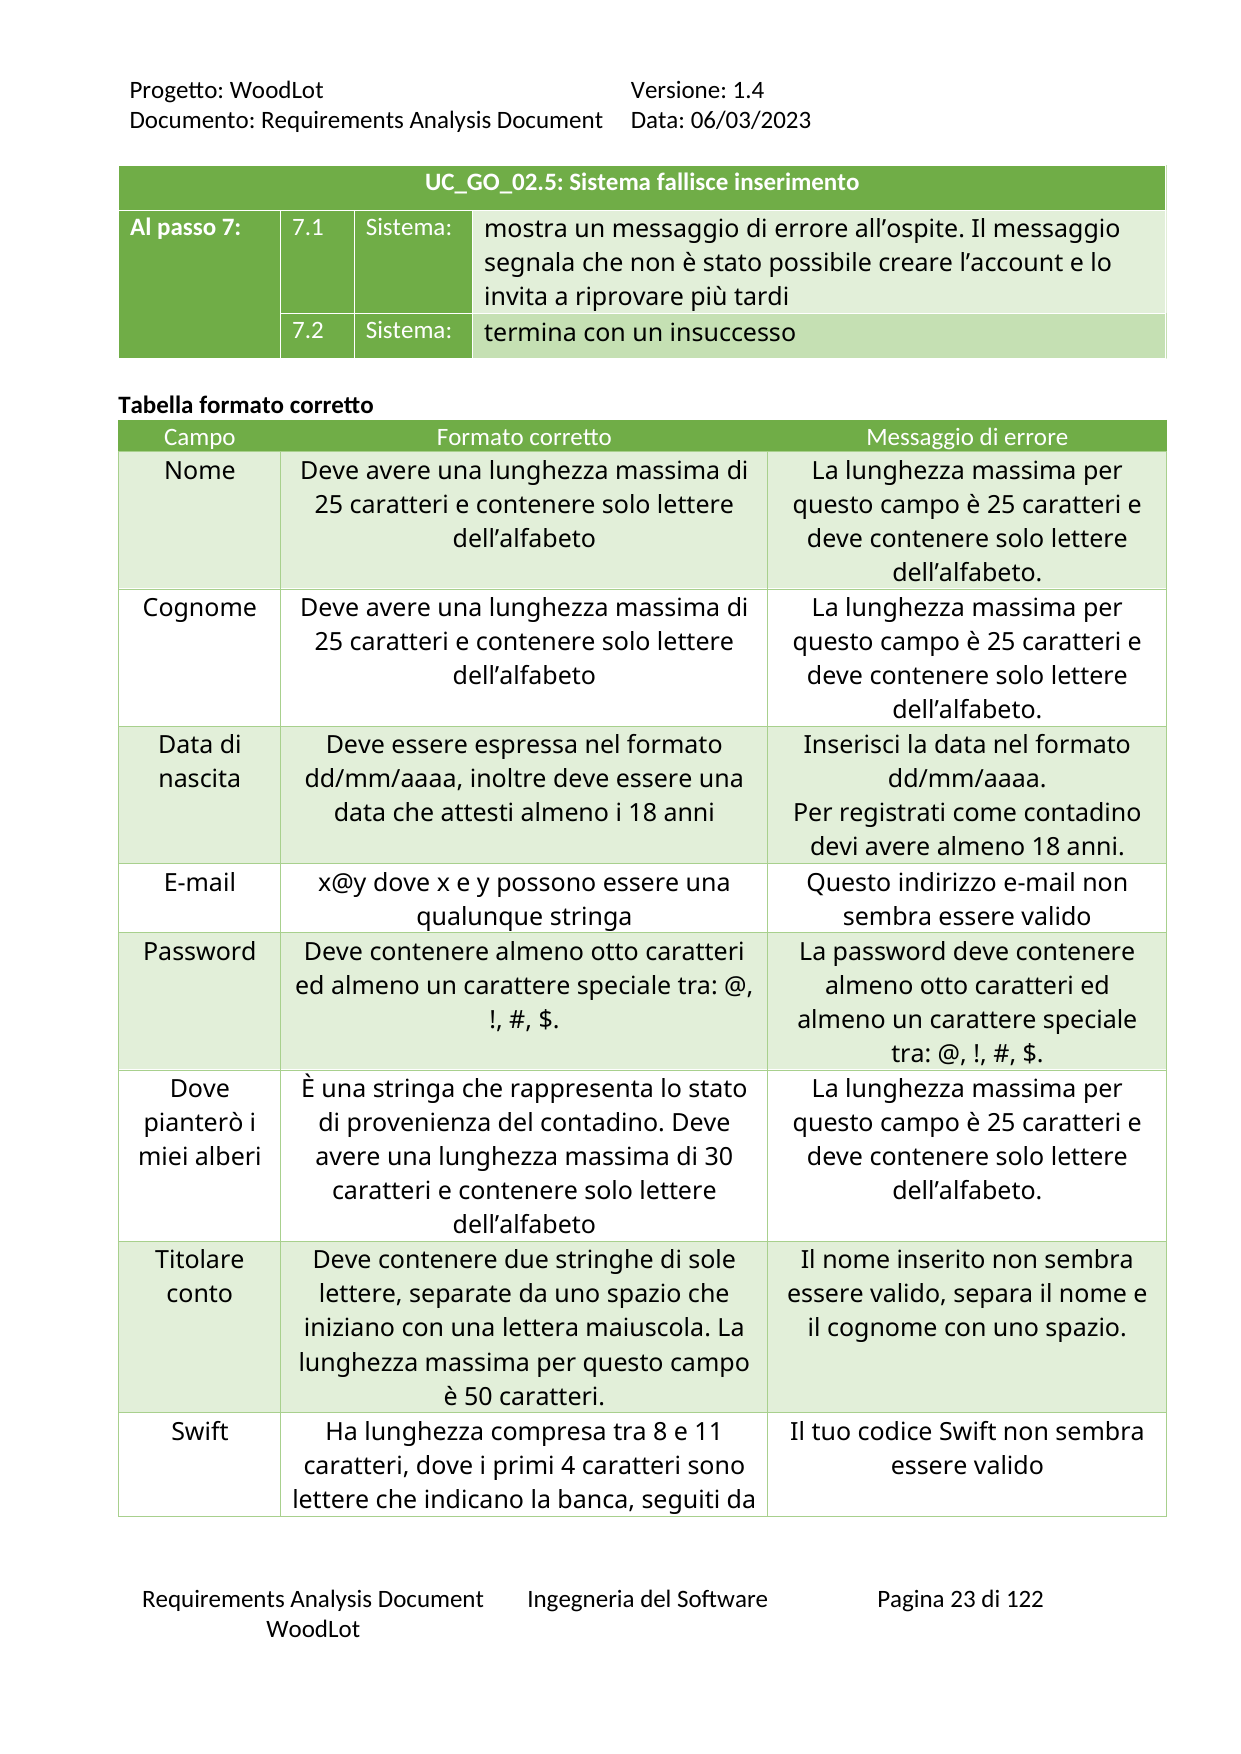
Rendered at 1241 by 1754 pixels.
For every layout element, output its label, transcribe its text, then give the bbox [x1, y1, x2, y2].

table_cell Sistema: [355, 211, 472, 313]
table_header Campo [119, 421, 280, 451]
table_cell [768, 1413, 1166, 1516]
table_cell 7.1 [281, 211, 354, 313]
table_cell Deve contenere almeno otto caratteri ed almeno un carattere speciale tra: @, !, #, $. [281, 933, 767, 1069]
table_cell termina con un insuccesso [473, 314, 1165, 358]
table_cell E-mail [119, 864, 280, 932]
table_cell UC_GO_02.5: Sistema fallisce inserimento [119, 166, 1165, 210]
table_cell Deve essere espressa nel formato dd/mm/aaaa, inoltre deve essere una data che attesti almeno i 18 anni [281, 727, 767, 863]
table_cell mostra un messaggio di errore all’ospite. Il messaggio segnala che non è stato possibile creare l’account e lo invita a riprovare più tardi [473, 211, 1165, 313]
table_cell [281, 1413, 767, 1516]
table_cell È una stringa che rappresenta lo stato di provenienza del contadino. Deve avere una lunghezza massima di 30 caratteri e contenere solo lettere dell’alfabeto [281, 1071, 767, 1241]
table_cell x@y dove x e y possono essere una qualunque stringa [281, 864, 767, 932]
table_cell Deve contenere due stringhe di sole lettere, separate da uno spazio che iniziano con una lettera maiuscola. La lunghezza massima per questo campo è 50 caratteri. [281, 1242, 767, 1412]
table_cell La lunghezza massima per questo campo è 25 caratteri e deve contenere solo lettere dell’alfabeto. [768, 452, 1166, 588]
table_cell Swift [119, 1413, 280, 1516]
table_header Messaggio di errore [768, 421, 1166, 451]
table_cell Nome [119, 452, 280, 588]
table_cell La lunghezza massima per questo campo è 25 caratteri e deve contenere solo lettere dell’alfabeto. [768, 590, 1166, 726]
table_header Formato corretto [281, 421, 767, 451]
table_cell Questo indirizzo e-mail non sembra essere valido [768, 864, 1166, 932]
table_cell La lunghezza massima per questo campo è 25 caratteri e deve contenere solo lettere dell’alfabeto. [768, 1071, 1166, 1241]
text Tabella formato corretto [118, 389, 1122, 420]
table_cell La password deve contenere almeno otto caratteri ed almeno un carattere speciale tra: @, !, #, $. [768, 933, 1166, 1069]
table_cell Password [119, 933, 280, 1069]
table_cell Al passo 7: [119, 211, 280, 358]
table_cell Sistema: [355, 314, 472, 358]
table_cell Deve avere una lunghezza massima di 25 caratteri e contenere solo lettere dell’alfabeto [281, 452, 767, 588]
table_cell 7.2 [281, 314, 354, 358]
table_cell Deve avere una lunghezza massima di 25 caratteri e contenere solo lettere dell’alfabeto [281, 590, 767, 726]
table_cell Titolare conto [119, 1242, 280, 1412]
table_cell Cognome [119, 590, 280, 726]
table_cell Data di nascita [119, 727, 280, 863]
table_cell Il nome inserito non sembra essere valido, separa il nome e il cognome con uno spazio. [768, 1242, 1166, 1412]
table_cell Inserisci la data nel formato dd/mm/aaaa. Per registrati come contadino devi avere almeno 18 anni. [768, 727, 1166, 863]
table_cell Dove pianterò i miei alberi [119, 1071, 280, 1241]
